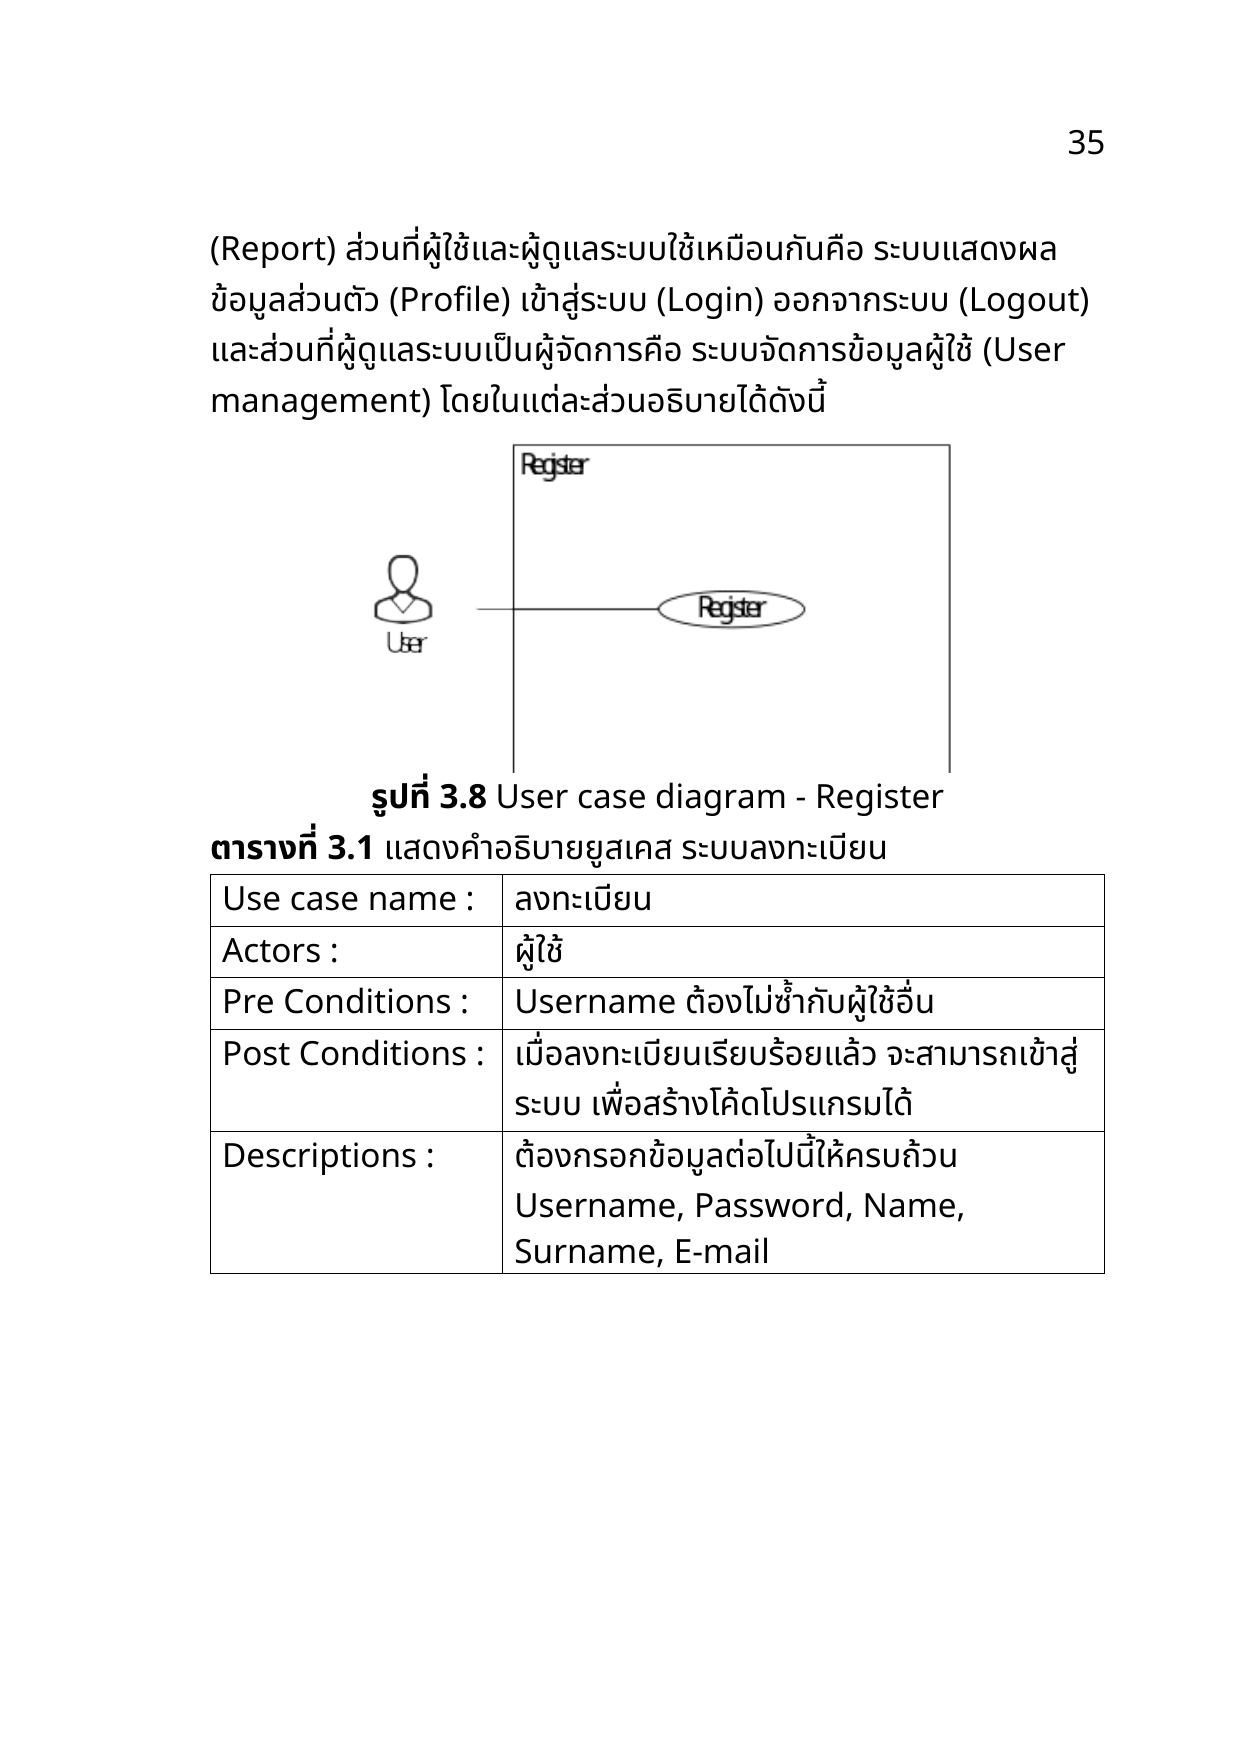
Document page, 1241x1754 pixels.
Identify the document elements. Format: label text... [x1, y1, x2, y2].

table_cell Pre Conditions : [211, 978, 502, 1029]
table_header ลงทะเบียน [503, 875, 1104, 926]
table_cell Post Conditions : [211, 1030, 502, 1131]
table_cell ผู้ใช้ [503, 927, 1104, 977]
table_cell Username ต้องไม่ซ้ำกับผู้ใช้อื่น [503, 978, 1104, 1029]
text รูปที่ 3.8 User case diagram - Register [210, 773, 1105, 823]
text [210, 225, 1105, 427]
table_cell ต้องกรอกข้อมูลต่อไปนี้ให้ครบถ้วน Username, Password, Name, Surname, E-mail [503, 1132, 1104, 1273]
table_header Use case name : [211, 875, 502, 926]
text ตารางที่ 3.1 แสดงคำอธิบายยูสเคส ระบบลงทะเบียน [210, 823, 1105, 874]
table_cell เมื่อลงทะเบียนเรียบร้อยแล้ว จะสามารถเข้าสู่ระบบ เพื่อสร้างโค้ดโปรแกรมได้ [503, 1030, 1104, 1131]
table_cell Descriptions : [211, 1132, 502, 1273]
table_cell Actors : [211, 927, 502, 977]
